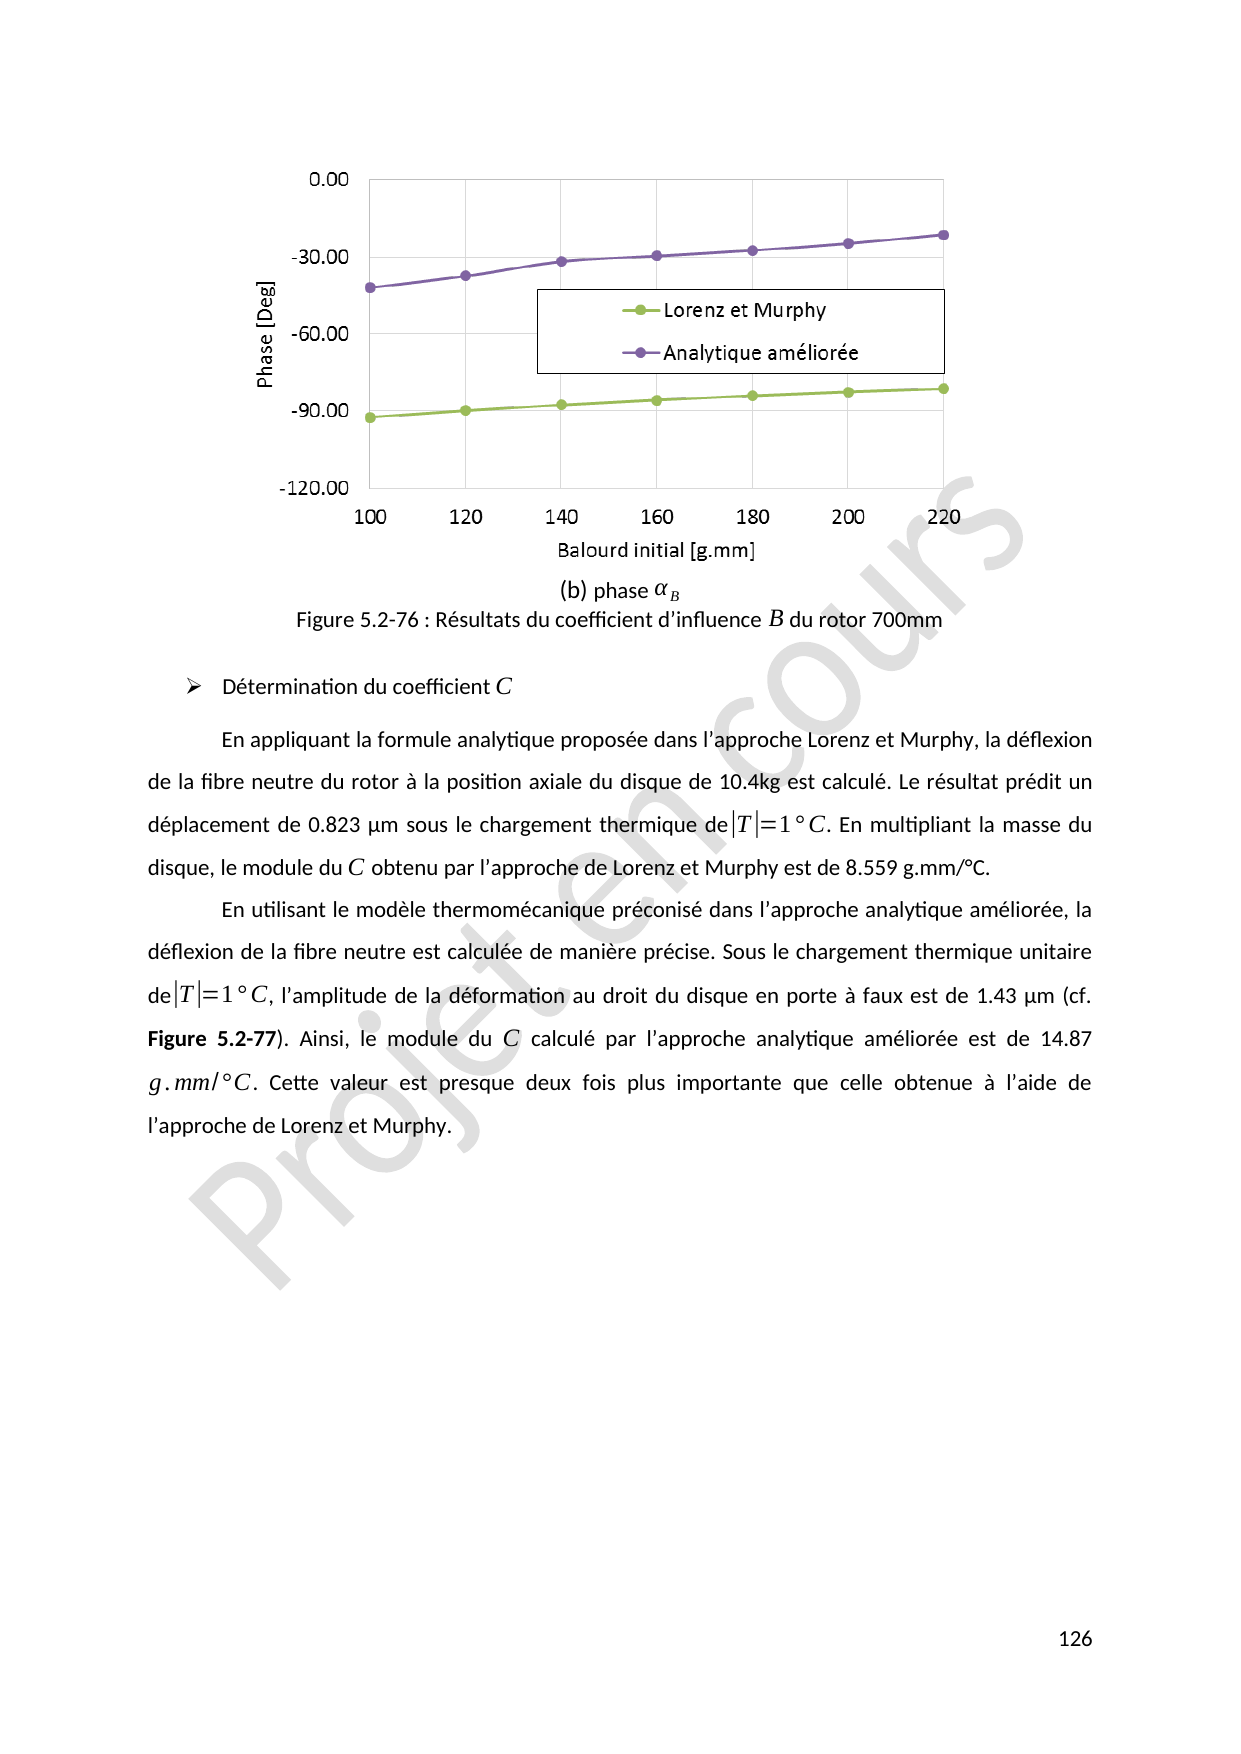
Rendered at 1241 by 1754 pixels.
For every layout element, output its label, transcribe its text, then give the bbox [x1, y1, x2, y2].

text En appliquant la formule analytique proposée dans l’approche Lorenz et Murphy, la déflexion de la fibre neutre du rotor à la position axiale du disque de 10.4kg est calculé. Le résultat prédit un déplacement de 0.823 µm sous le chargement thermique de. En multipliant la masse du disque, le module du obtenu par l’approche de Lorenz et Murphy est de 8.559 g.mm/°C. [148, 725, 1093, 882]
list Détermination du coefficient [185, 672, 1093, 700]
table_cell (b) phase [148, 148, 1092, 605]
picture [247, 147, 993, 574]
